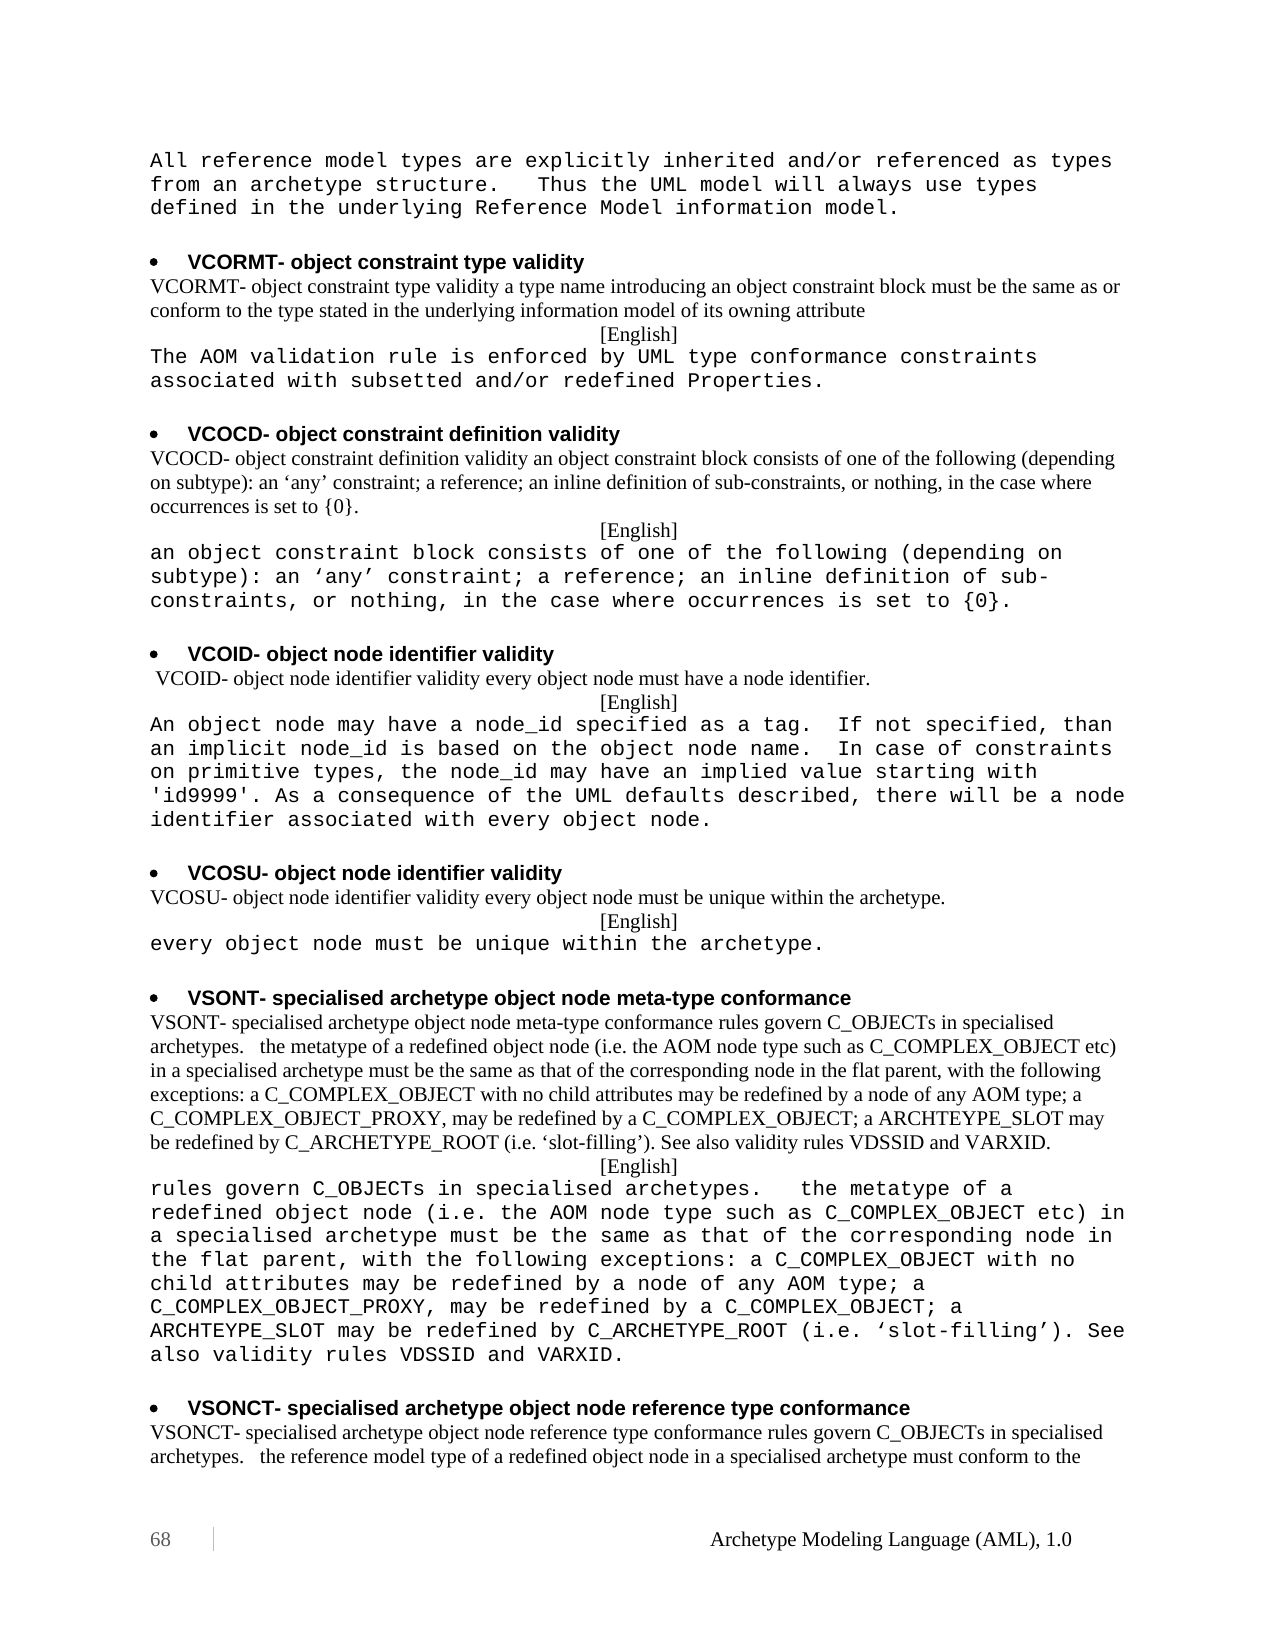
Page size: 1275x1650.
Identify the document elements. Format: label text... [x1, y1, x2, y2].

list VSONCT- specialised archetype object node reference type conformance [150, 1396, 1125, 1420]
list VCOSU- object node identifier validity [150, 861, 1125, 885]
text [English] [525, 909, 1125, 933]
text VCOID- object node identifier validity every object node must have a node identifier. [150, 666, 1125, 690]
text VCOCD- object constraint definition validity an object constraint block consists of one of the following (depending on subtype): an ‘any’ constraint; a reference; an inline definition of sub-constraints, or nothing, in the case where occurrences is set to {0}. [150, 446, 1125, 518]
text An object node may have a node_id specified as a tag. If not specified, than an implicit node_id is based on the object node name. In case of constraints on primitive types, the node_id may have an implied value starting with 'id9999'. As a consequence of the UML defaults described, there will be a node identifier associated with every object node. [150, 714, 1125, 832]
text [English] [525, 518, 1125, 542]
text VSONT- specialised archetype object node meta-type conformance rules govern C_OBJECTs in specialised archetypes. the metatype of a redefined object node (i.e. the AOM node type such as C_COMPLEX_OBJECT etc) in a specialised archetype must be the same as that of the corresponding node in the flat parent, with the following exceptions: a C_COMPLEX_OBJECT with no child attributes may be redefined by a node of any AOM type; a C_COMPLEX_OBJECT_PROXY, may be redefined by a C_COMPLEX_OBJECT; a ARCHTEYPE_SLOT may be redefined by C_ARCHETYPE_ROOT (i.e. ‘slot-filling’). See also validity rules VDSSID and VARXID. [150, 1010, 1125, 1154]
text All reference model types are explicitly inherited and/or referenced as types from an archetype structure. Thus the UML model will always use types defined in the underlying Reference Model information model. [150, 150, 1125, 221]
text VCORMT- object constraint type validity a type name introducing an object constraint block must be the same as or conform to the type stated in the underlying information model of its owning attribute [150, 274, 1125, 322]
list VCORMT- object constraint type validity [150, 250, 1125, 274]
text [English] [525, 690, 1125, 714]
list VCOCD- object constraint definition validity [150, 422, 1125, 446]
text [150, 1420, 1125, 1468]
text an object constraint block consists of one of the following (depending on subtype): an ‘any’ constraint; a reference; an inline definition of sub-constraints, or nothing, in the case where occurrences is set to {0}. [150, 542, 1125, 613]
list VCOID- object node identifier validity [150, 642, 1125, 666]
text every object node must be unique within the archetype. [150, 933, 1125, 957]
text [English] [525, 322, 1125, 346]
list VSONT- specialised archetype object node meta-type conformance [150, 986, 1125, 1010]
text VCOSU- object node identifier validity every object node must be unique within the archetype. [150, 885, 1125, 909]
text The AOM validation rule is enforced by UML type conformance constraints associated with subsetted and/or redefined Properties. [150, 346, 1125, 393]
text [English] [525, 1154, 1125, 1178]
text rules govern C_OBJECTs in specialised archetypes. the metatype of a redefined object node (i.e. the AOM node type such as C_COMPLEX_OBJECT etc) in a specialised archetype must be the same as that of the corresponding node in the flat parent, with the following exceptions: a C_COMPLEX_OBJECT with no child attributes may be redefined by a node of any AOM type; a C_COMPLEX_OBJECT_PROXY, may be redefined by a C_COMPLEX_OBJECT; a ARCHTEYPE_SLOT may be redefined by C_ARCHETYPE_ROOT (i.e. ‘slot-filling’). See also validity rules VDSSID and VARXID. [150, 1178, 1125, 1367]
